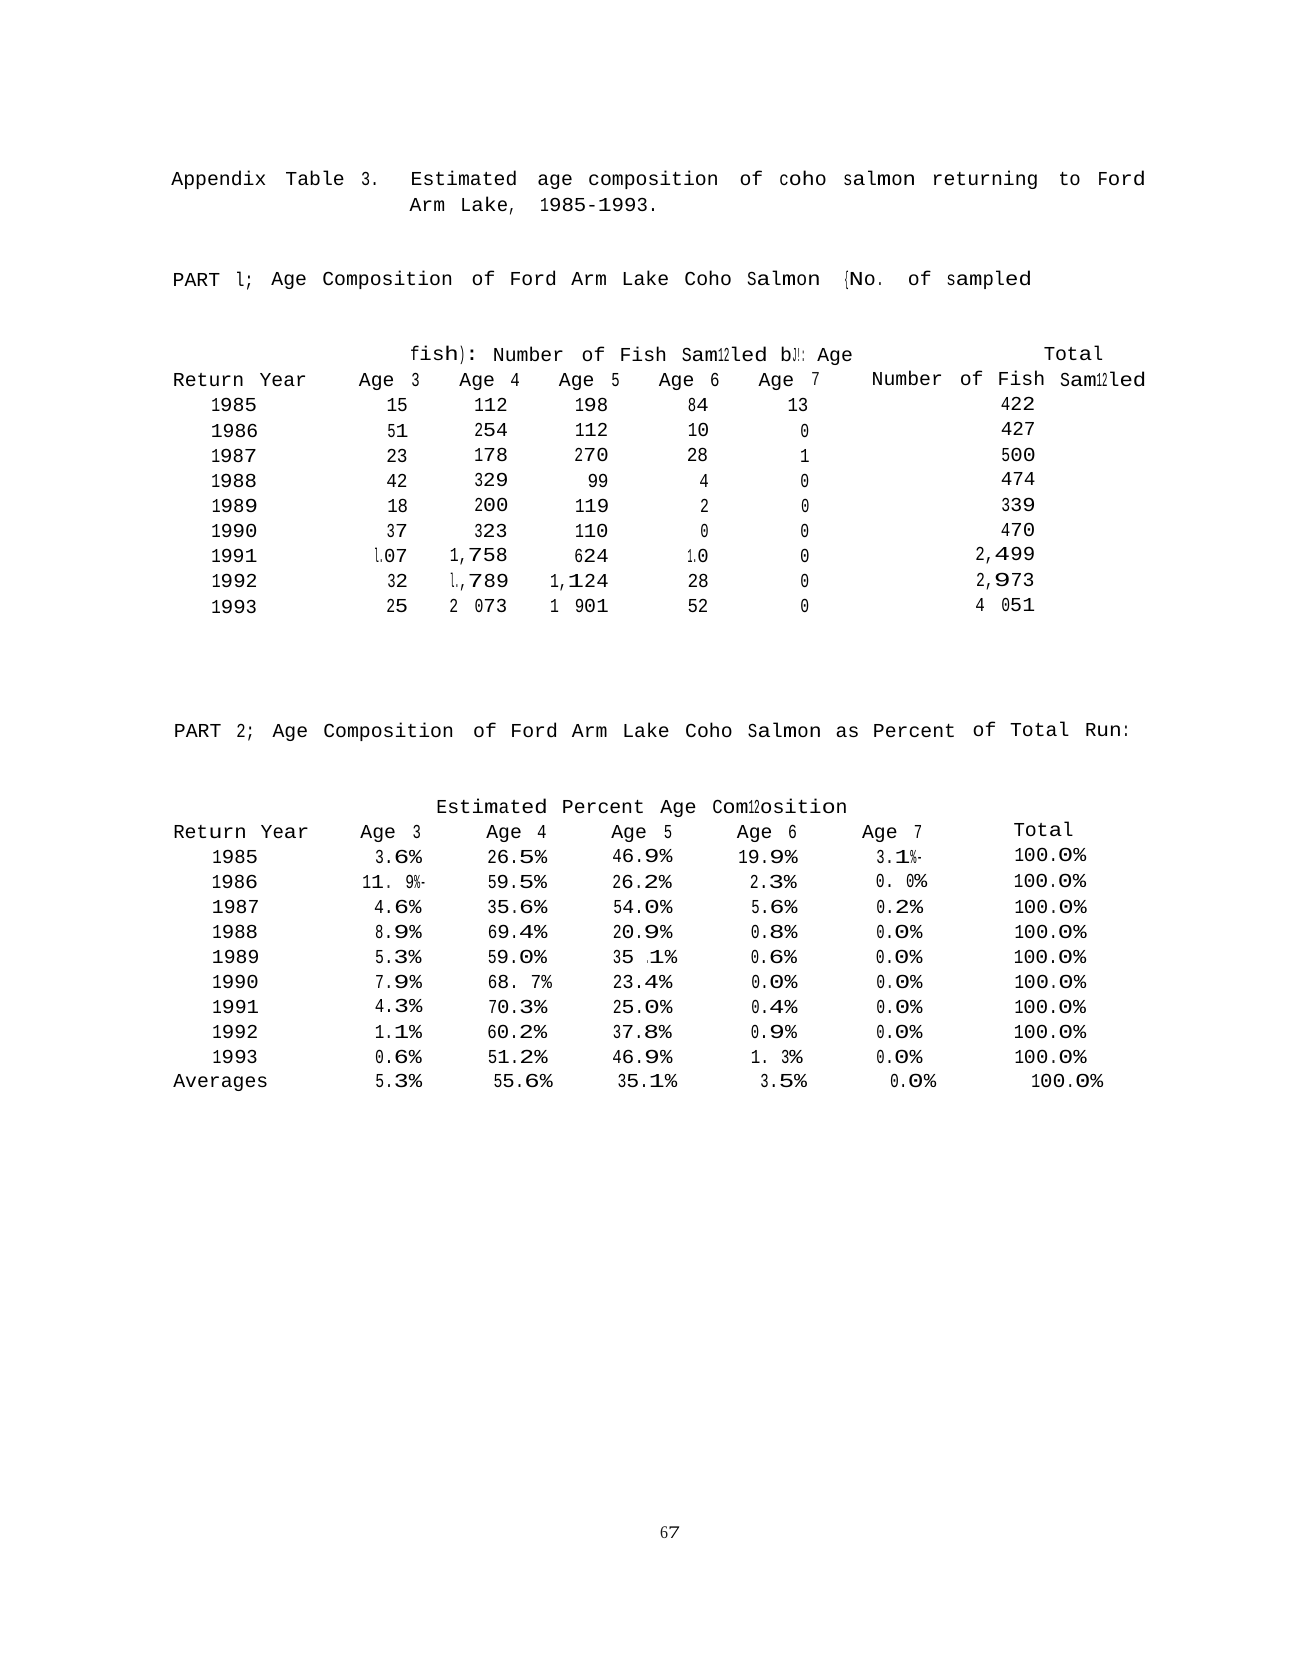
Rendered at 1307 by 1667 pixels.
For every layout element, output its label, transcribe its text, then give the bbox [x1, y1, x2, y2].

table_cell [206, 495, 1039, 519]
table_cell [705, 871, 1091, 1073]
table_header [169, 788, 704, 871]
text Appendix Table 3. Estimated age composition of coho salmon returning to Ford [171, 169, 1162, 191]
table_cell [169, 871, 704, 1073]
text Arm Lake, 1985-1993. [409, 194, 1162, 217]
text PART l; Age Composition of Ford Arm Lake Coho Salmon {No. of sampled fish): Number of Fish Sam12led bJ!: Age Total [172, 217, 1112, 367]
text Averages 5.3% 55.6% 35.1% 3.5% 0.0% 100.0% [173, 1073, 1162, 1094]
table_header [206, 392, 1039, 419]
text PART 2; Age Composition of Ford Arm Lake Coho Salmon as Percent of Total Run: [174, 721, 1162, 743]
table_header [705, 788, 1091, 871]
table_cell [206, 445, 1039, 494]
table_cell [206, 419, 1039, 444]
text 67 [656, 1522, 683, 1542]
text Return Year Age 3 Age 4 Age 5 Age 6 Age 7 Number of Fish Sam12led [173, 369, 1162, 392]
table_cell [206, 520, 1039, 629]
